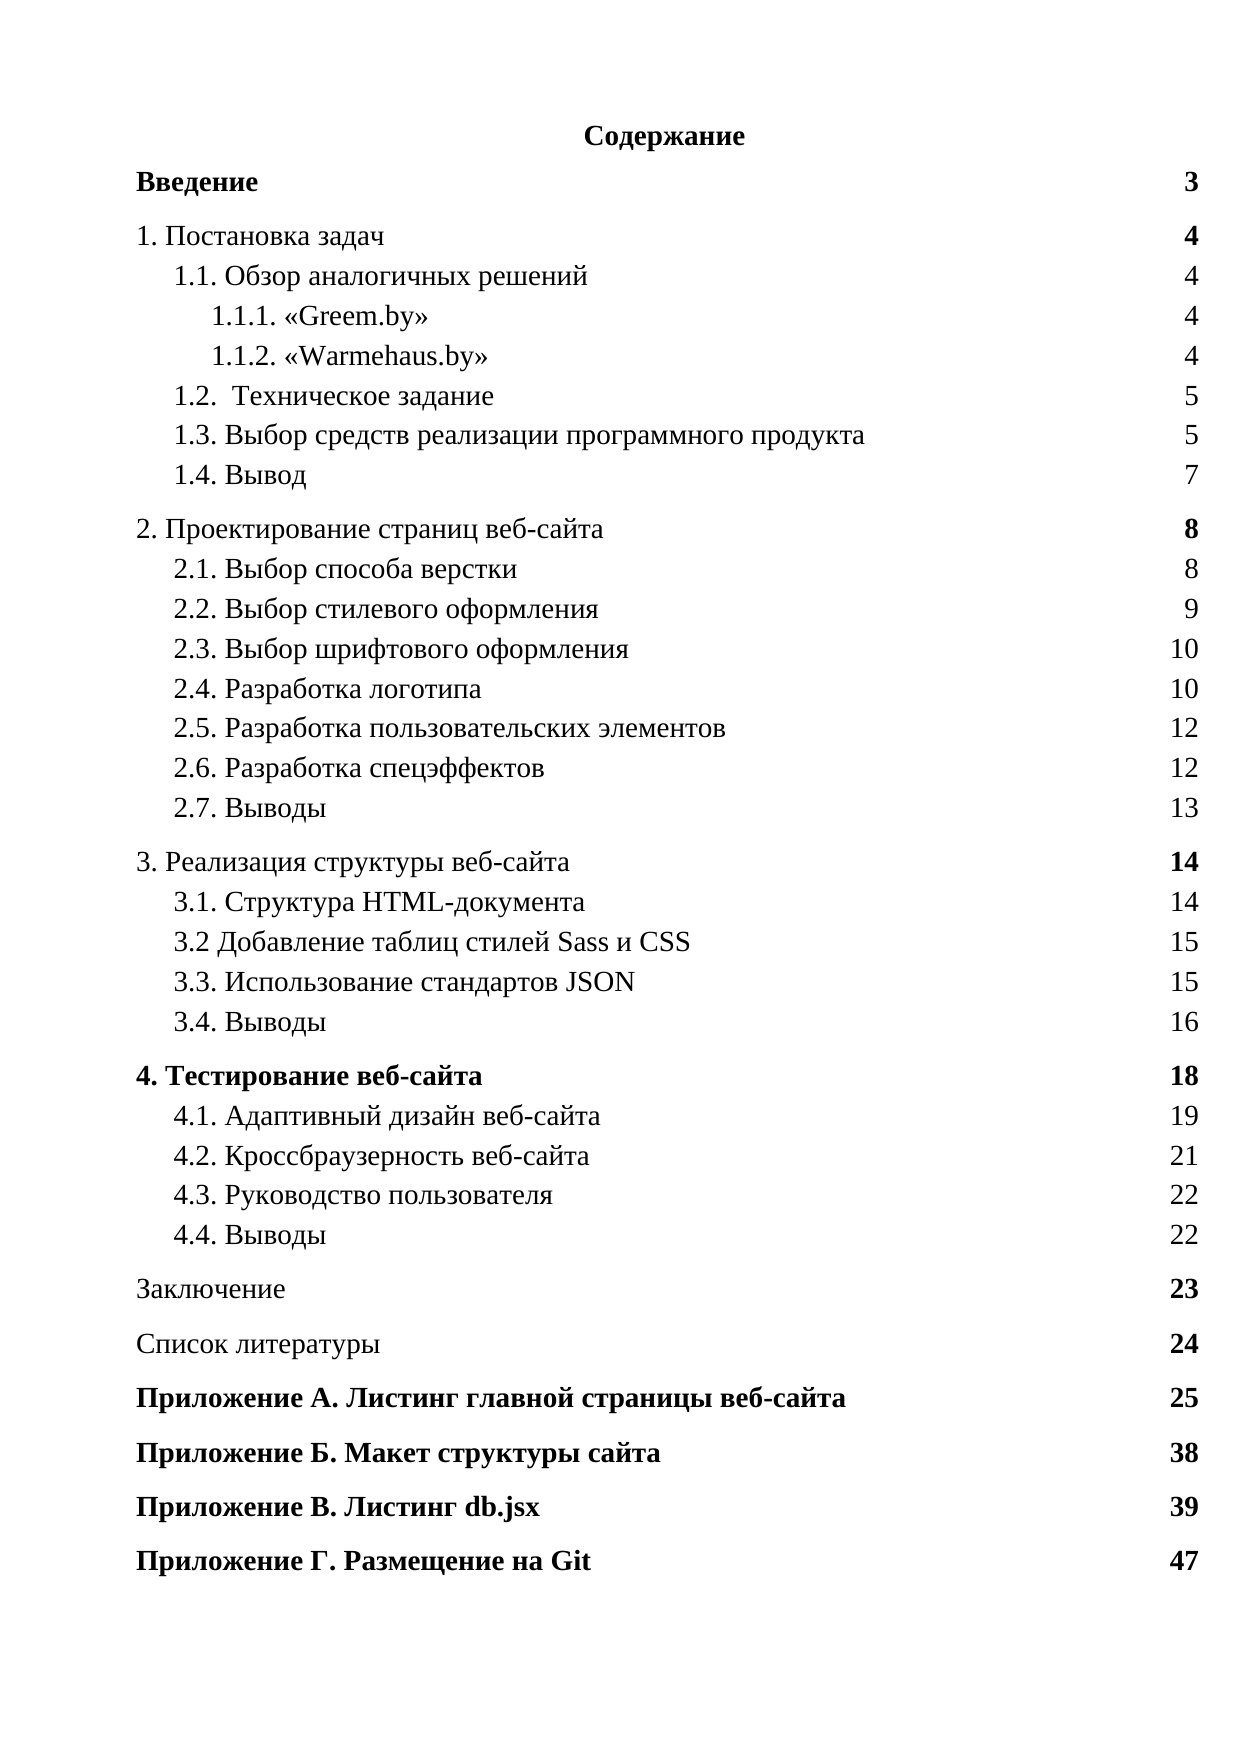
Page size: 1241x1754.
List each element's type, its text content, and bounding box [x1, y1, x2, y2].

text Содержание [136, 118, 1193, 152]
